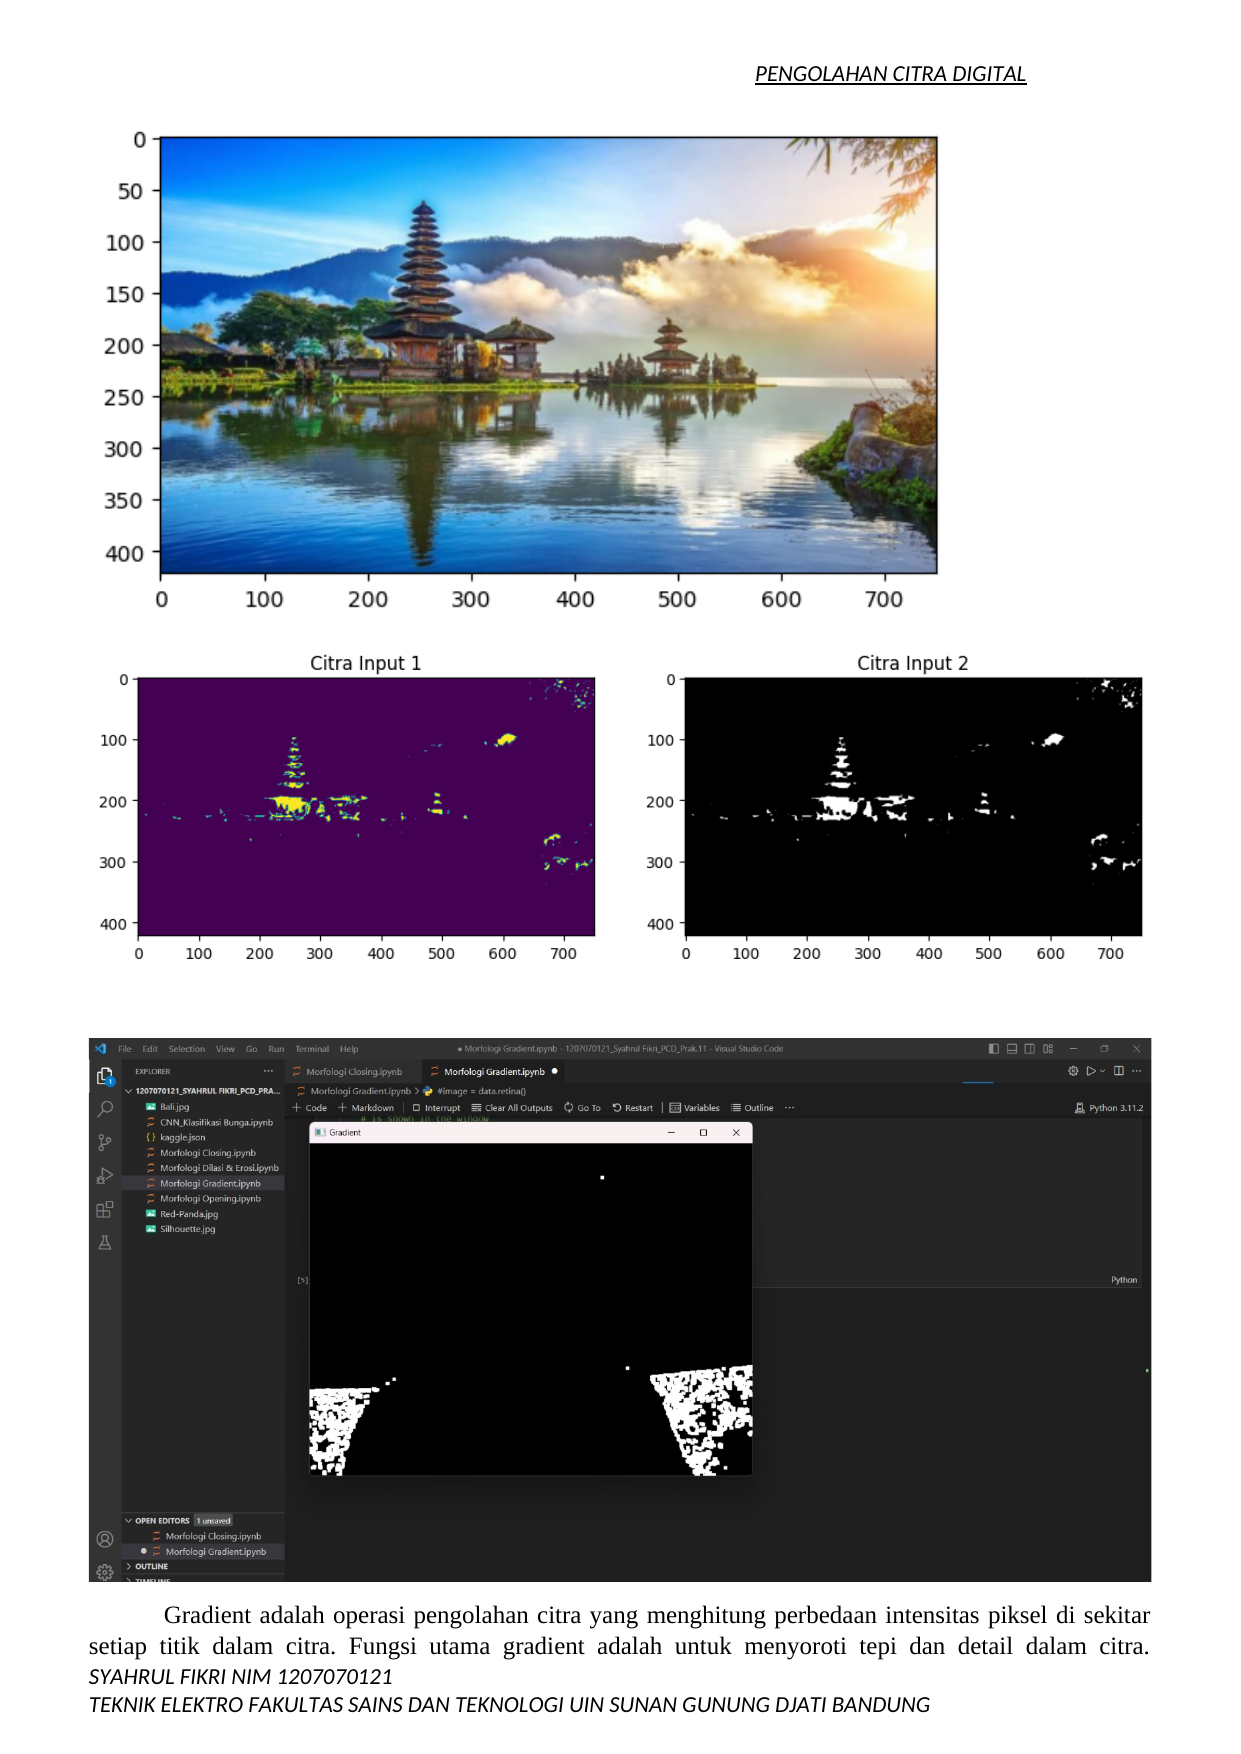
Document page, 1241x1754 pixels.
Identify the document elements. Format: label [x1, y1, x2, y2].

picture [88, 1038, 1152, 1582]
text [89, 1600, 1152, 1660]
picture [88, 645, 1152, 972]
picture [88, 115, 952, 626]
